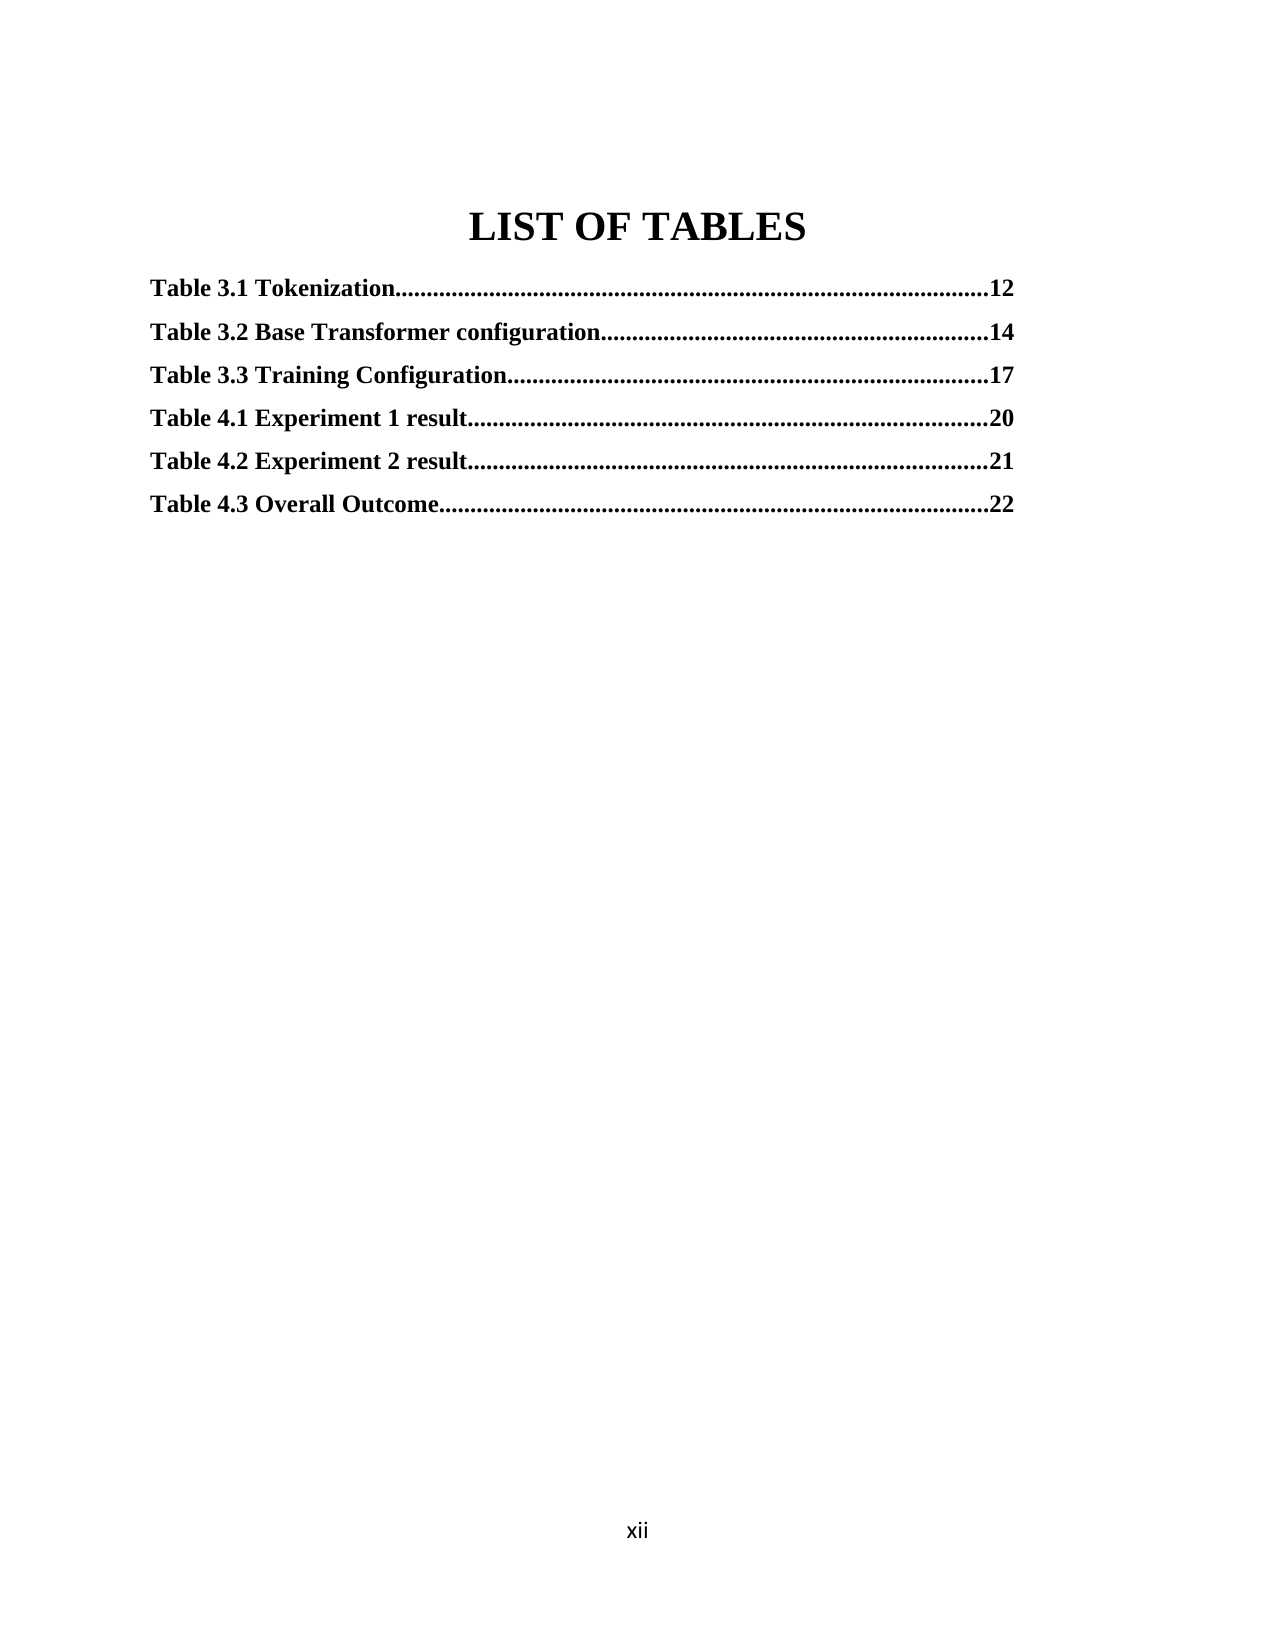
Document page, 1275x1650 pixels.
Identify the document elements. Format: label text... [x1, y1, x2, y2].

text Table 3.3 Training Configuration 17 [150, 360, 1125, 388]
text Table 4.3 Overall Outcome 22 [150, 489, 1125, 518]
text Table 4.1 Experiment 1 result 20 [150, 403, 1125, 432]
text Table 3.2 Base Transformer configuration 14 [150, 317, 1125, 345]
text Table 4.2 Experiment 2 result 21 [150, 446, 1125, 475]
subtitle LIST OF TABLES [150, 202, 1125, 249]
text Table 3.1 Tokenization 12 [150, 273, 1125, 302]
